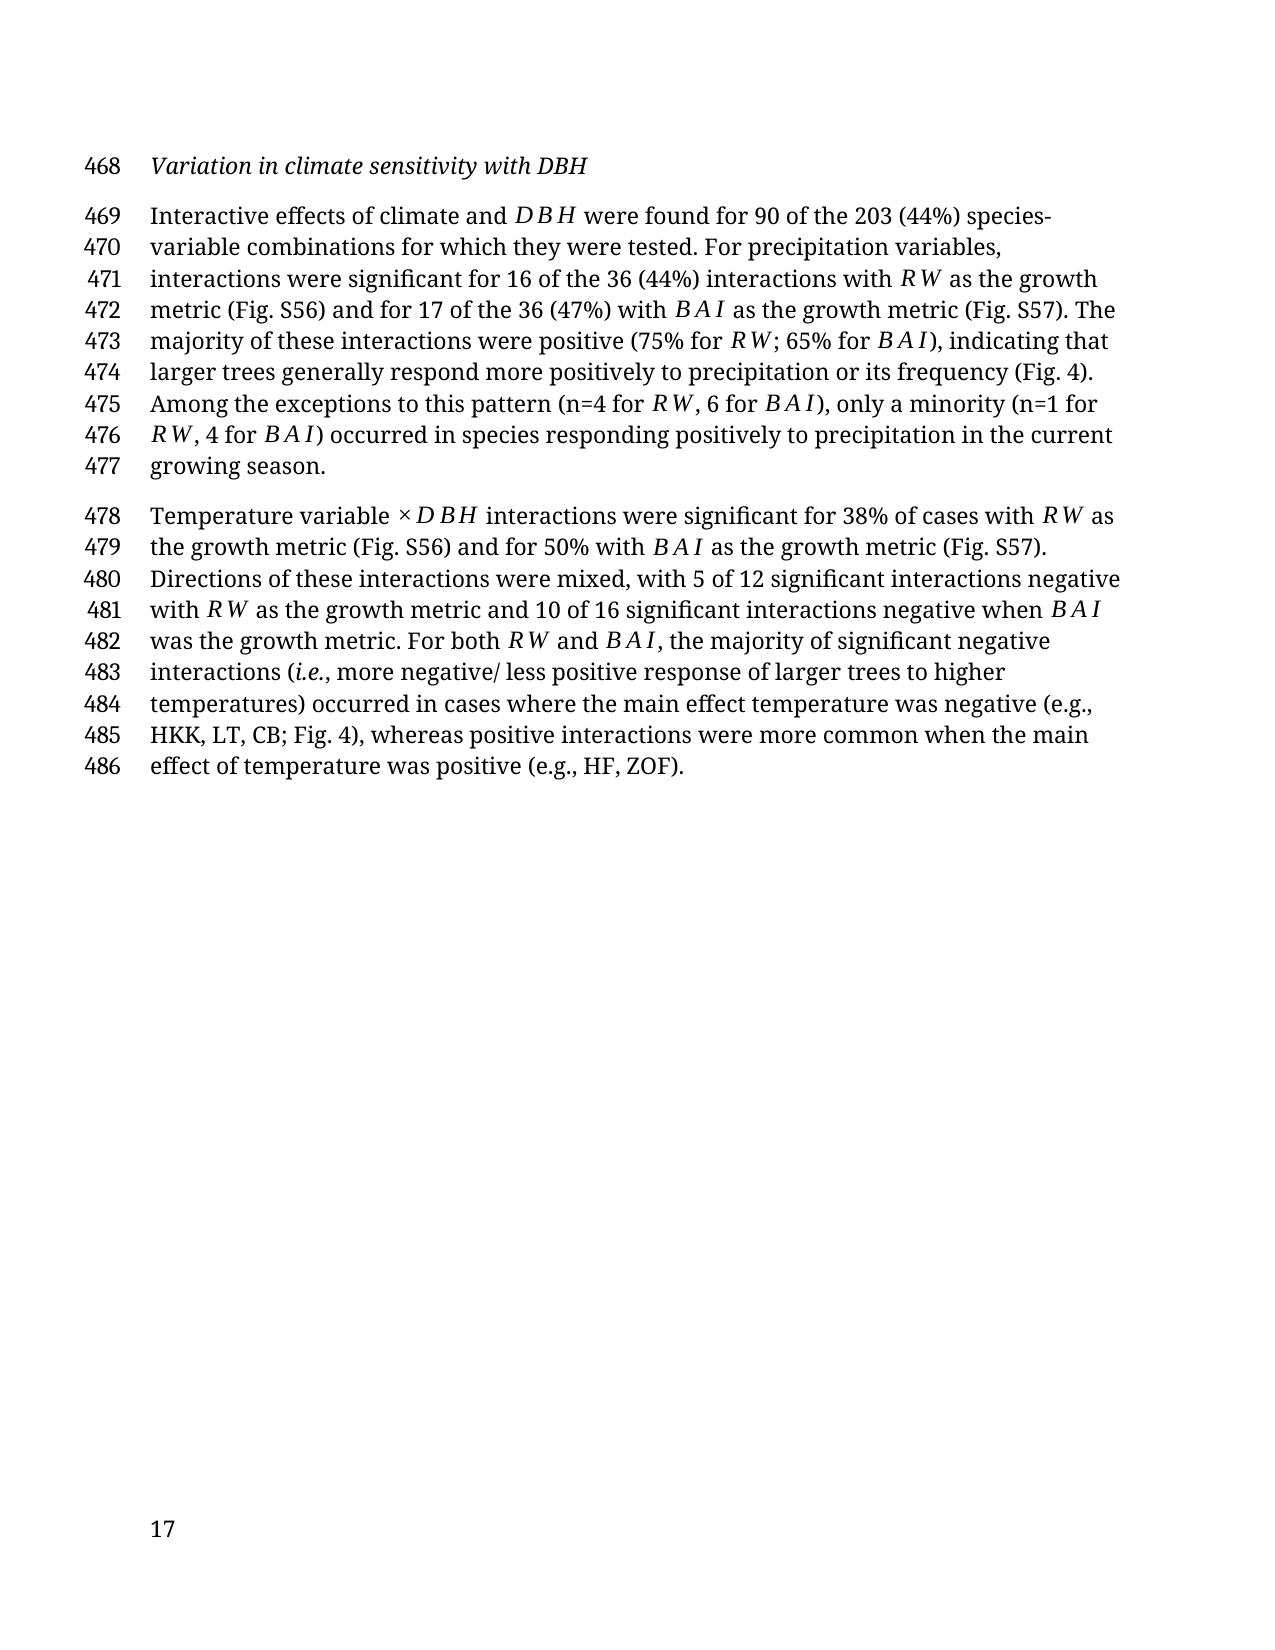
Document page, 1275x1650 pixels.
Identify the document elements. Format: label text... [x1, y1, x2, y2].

text Interactive effects of climate and were found for 90 of the 203 (44%) species-variable combinations for which they were tested. For precipitation variables, interactions were significant for 16 of the 36 (44%) interactions with as the growth metric (Fig. S56) and for 17 of the 36 (47%) with as the growth metric (Fig. S57). The majority of these interactions were positive (75% for ; 65% for ), indicating that larger trees generally respond more positively to precipitation or its frequency (Fig. 4). Among the exceptions to this pattern (n=4 for , 6 for ), only a minority (n=1 for , 4 for ) occurred in species responding positively to precipitation in the current growing season. [150, 200, 1125, 481]
subtitle Variation in climate sensitivity with DBH [150, 150, 1125, 181]
text Temperature variable interactions were significant for 38% of cases with as the growth metric (Fig. S56) and for 50% with as the growth metric (Fig. S57). Directions of these interactions were mixed, with 5 of 12 significant interactions negative with as the growth metric and 10 of 16 significant interactions negative when was the growth metric. For both and , the majority of significant negative interactions (i.e., more negative/ less positive response of larger trees to higher temperatures) occurred in cases where the main effect temperature was negative (e.g., HKK, LT, CB; Fig. 4), whereas positive interactions were more common when the main effect of temperature was positive (e.g., HF, ZOF). [150, 500, 1125, 781]
